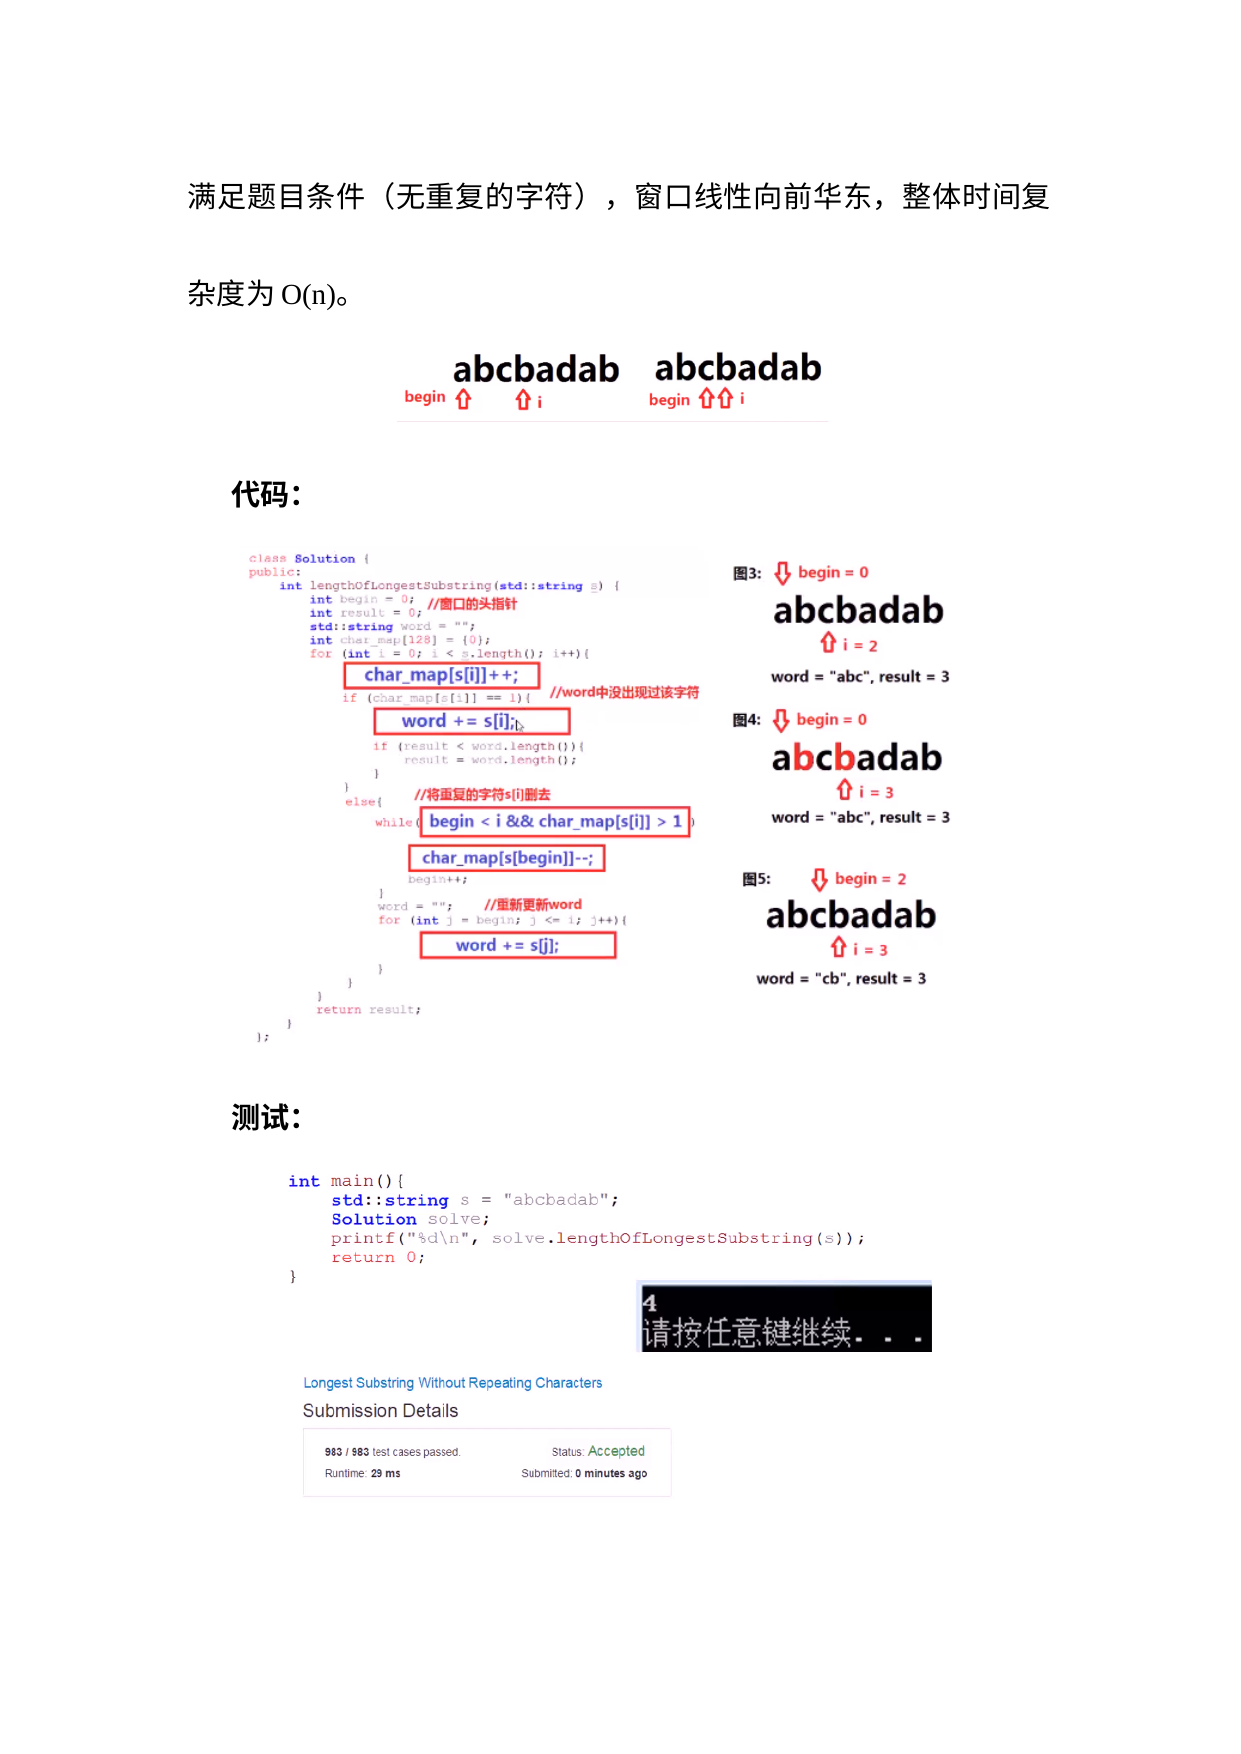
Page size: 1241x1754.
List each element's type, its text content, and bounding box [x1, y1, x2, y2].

text 代码： [187, 460, 1053, 525]
text 测试： [187, 1083, 1053, 1148]
picture [267, 1168, 973, 1513]
picture [223, 546, 1017, 1053]
picture [397, 345, 844, 422]
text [187, 162, 1053, 324]
